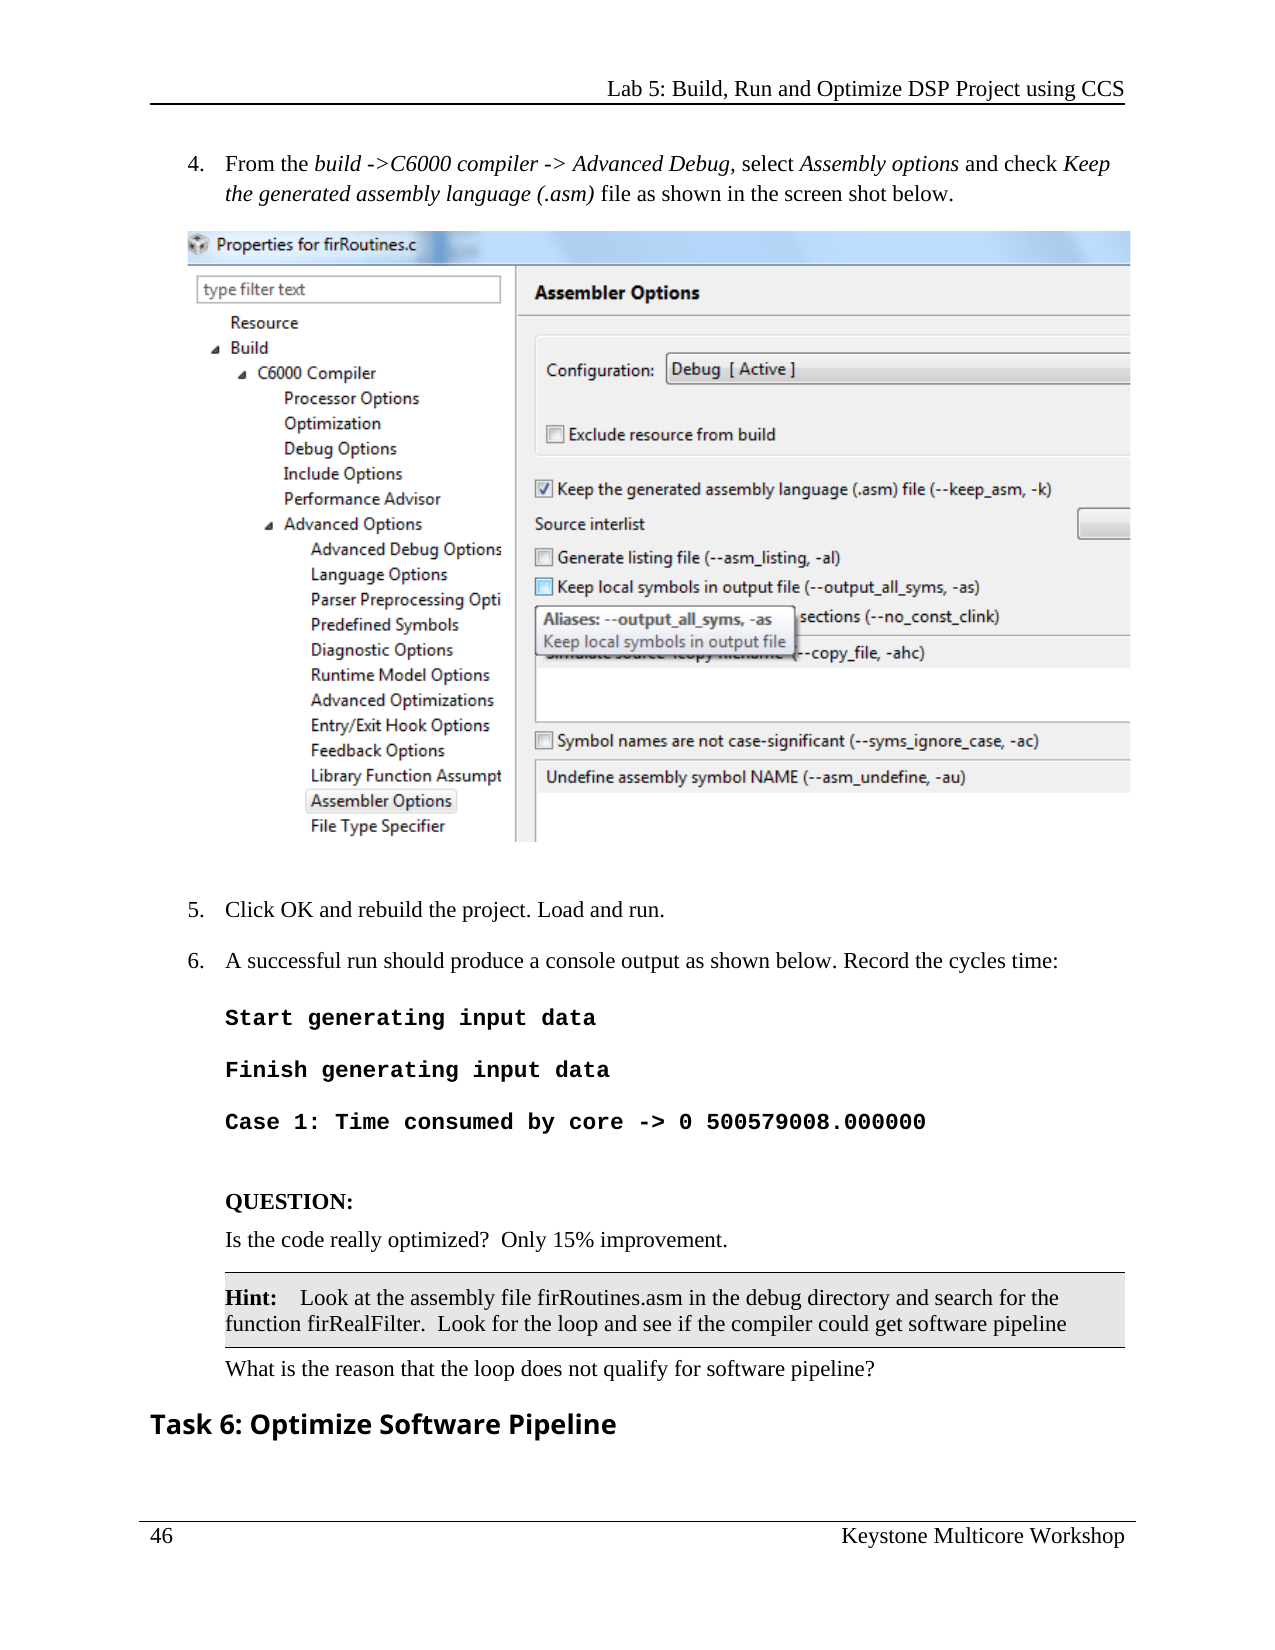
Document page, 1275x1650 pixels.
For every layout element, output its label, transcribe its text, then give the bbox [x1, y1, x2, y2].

text What is the reason that the loop does not qualify for software pipeline? [225, 1354, 1125, 1381]
picture [187, 231, 1131, 842]
text QUESTION: [225, 1188, 1125, 1214]
list Click OK and rebuild the project. Load and run. [187, 896, 1125, 922]
list From the build ->C6000 compiler -> Advanced Debug, select Assembly options and check Keep the generated assembly language (.asm) file as shown in the screen shot below. [187, 150, 1125, 207]
subtitle Task 6: Optimize Software Pipeline [150, 1406, 1125, 1442]
text Start generating input data [225, 1006, 1125, 1058]
list A successful run should produce a console output as shown below. Record the cycles time: [187, 947, 1125, 1000]
text Is the code really optimized? Only 15% improvement. [225, 1227, 1125, 1253]
text Look at the assembly file firRoutines.asm in the debug directory and search for the function firRealFilter. Look for the loop and see if the compiler could get software pipeline [225, 1273, 1125, 1347]
text Finish generating input data [225, 1058, 1125, 1111]
text Case 1: Time consumed by core -> 0 500579008.000000 [225, 1111, 1125, 1137]
